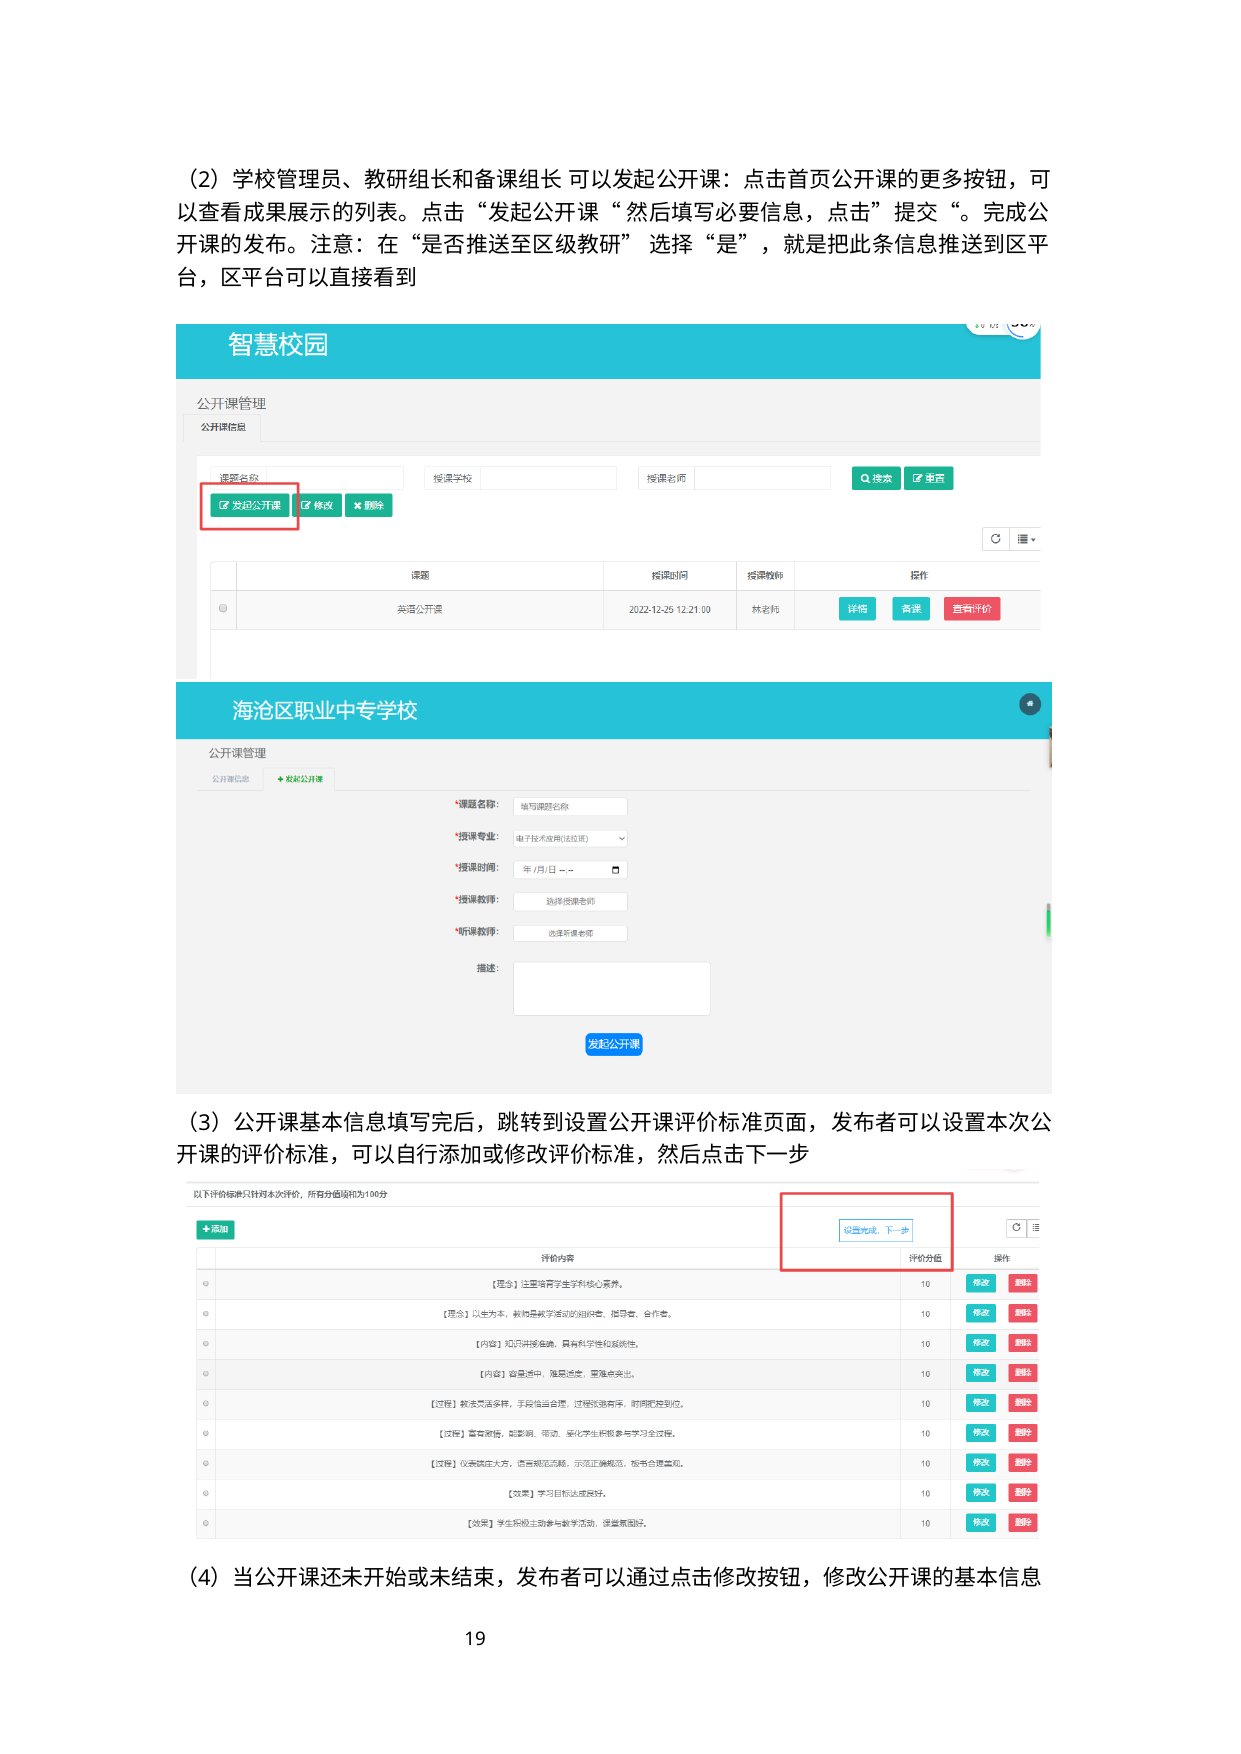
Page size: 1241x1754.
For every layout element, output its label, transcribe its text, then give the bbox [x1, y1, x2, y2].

list （2）学校管理员、教研组长和备课组长 可以发起公开课：点击首页公开课的更多按钮，可以查看成果展示的列表。点击“发起公开课“ 然后填写必要信息，点击”提交“。完成公开课的发布。注意：在“是否推送至区级教研” 选择“是”，就是把此条信息推送到区平台，区平台可以直接看到 [176, 162, 1053, 292]
text （3）公开课基本信息填写完后，跳转到设置公开课评价标准页面，发布者可以设置本次公开课的评价标准，可以自行添加或修改评价标准，然后点击下一步 [176, 1104, 1053, 1169]
picture [176, 682, 1052, 1094]
picture [176, 1169, 1040, 1539]
picture [176, 324, 1041, 679]
text （4）当公开课还未开始或未结束，发布者可以通过点击修改按钮，修改公开课的基本信息 [176, 1559, 1053, 1592]
